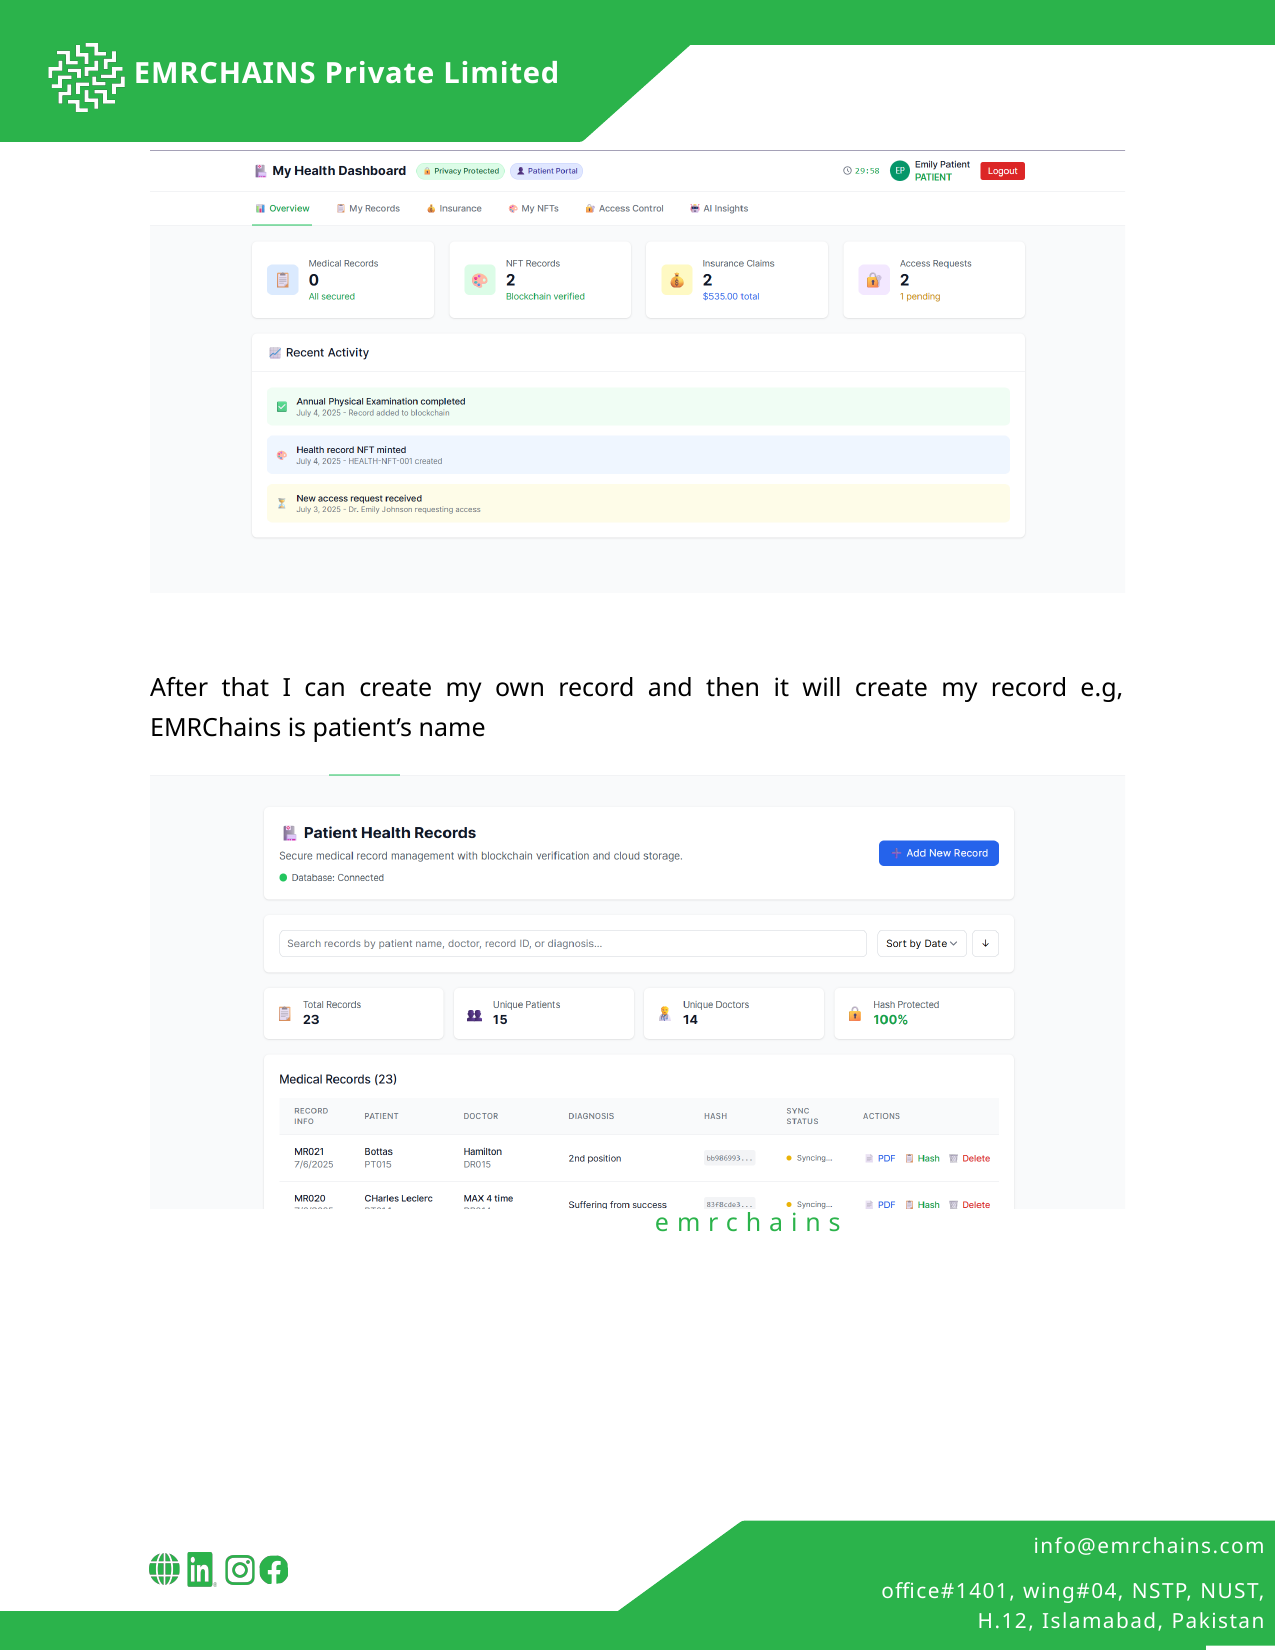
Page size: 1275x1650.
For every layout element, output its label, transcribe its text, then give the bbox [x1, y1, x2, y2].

picture [150, 150, 1125, 593]
picture [187, 1552, 217, 1587]
picture [225, 1555, 255, 1585]
picture [149, 1553, 180, 1585]
picture [150, 765, 1125, 1209]
picture [259, 1555, 289, 1585]
text After that I can create my own record and then it will create my record e.g, EMRChains is patient’s name [150, 670, 1125, 743]
picture [48, 39, 125, 116]
